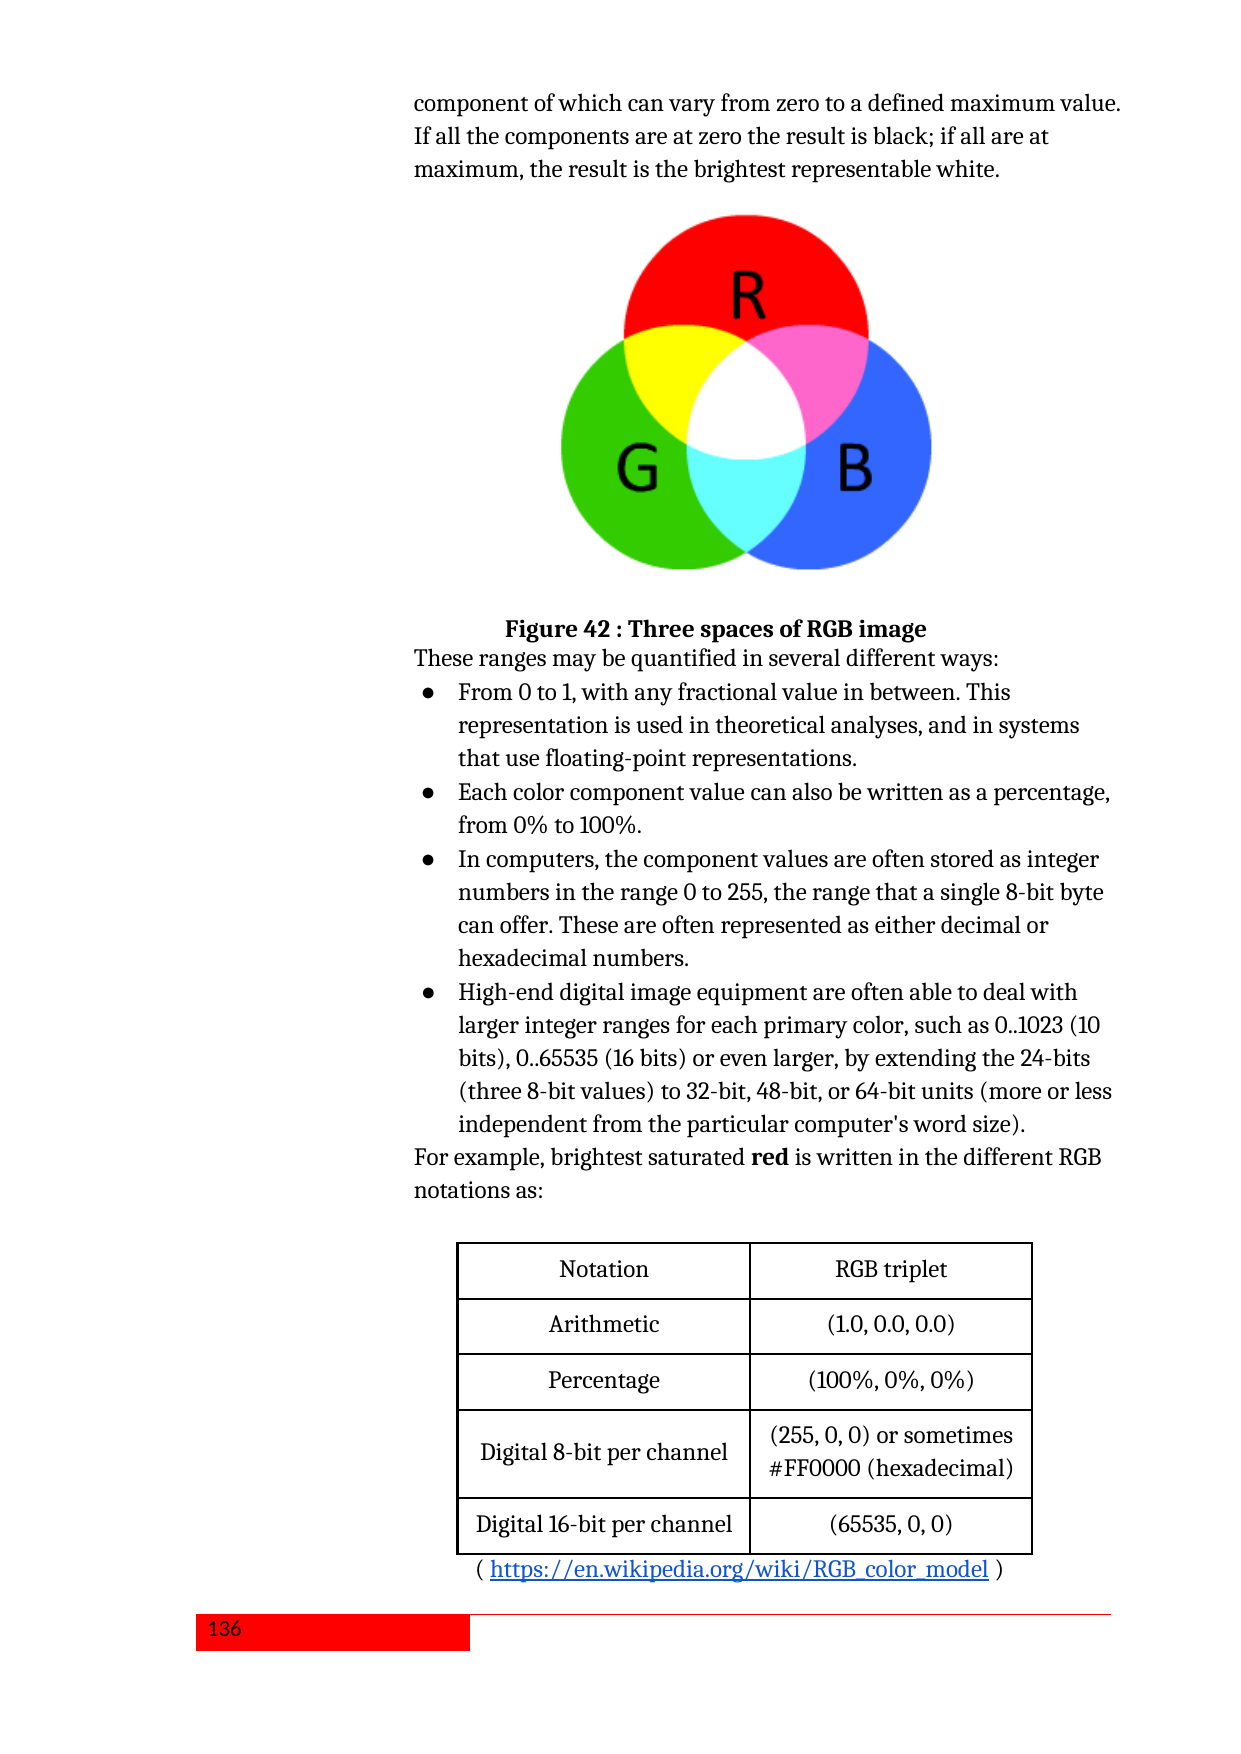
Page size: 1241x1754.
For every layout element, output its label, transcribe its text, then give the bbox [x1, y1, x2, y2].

list Figure 42 : Three spaces of RGB image [310, 615, 1122, 644]
list Each color component value can also be written as a percentage, from 0% to 100%. [420, 777, 1122, 840]
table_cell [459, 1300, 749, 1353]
text For example, brightest saturated red is written in the different RGB notations as: [413, 1143, 1122, 1205]
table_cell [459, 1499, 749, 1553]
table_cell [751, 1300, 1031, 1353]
picture [527, 187, 952, 612]
text These ranges may be quantified in several different ways: [413, 644, 1122, 673]
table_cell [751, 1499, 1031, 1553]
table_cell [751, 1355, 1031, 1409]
list High-end digital image equipment are often able to deal with larger integer ranges for each primary color, such as 0..1023 (10 bits), 0..65535 (16 bits) or even larger, by extending the 24-bits (three 8-bit values) to 32-bit, 48-bit, or 64-bit units (more or less independent from the particular computer's word size). [421, 977, 1122, 1139]
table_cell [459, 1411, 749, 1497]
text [413, 89, 1122, 183]
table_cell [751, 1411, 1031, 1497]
list From 0 to 1, with any fractional value in between. This representation is used in theoretical analyses, and in systems that use floating-point representations. [420, 677, 1122, 773]
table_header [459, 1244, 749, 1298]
text ( https://en.wikipedia.org/wiki/RGB_color_model ) [282, 1555, 1122, 1584]
list In computers, the component values are often stored as integer numbers in the range 0 to 255, the range that a single 8-bit byte can offer. These are often represented as either decimal or hexadecimal numbers. [420, 844, 1122, 973]
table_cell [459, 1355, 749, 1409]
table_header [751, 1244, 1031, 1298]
